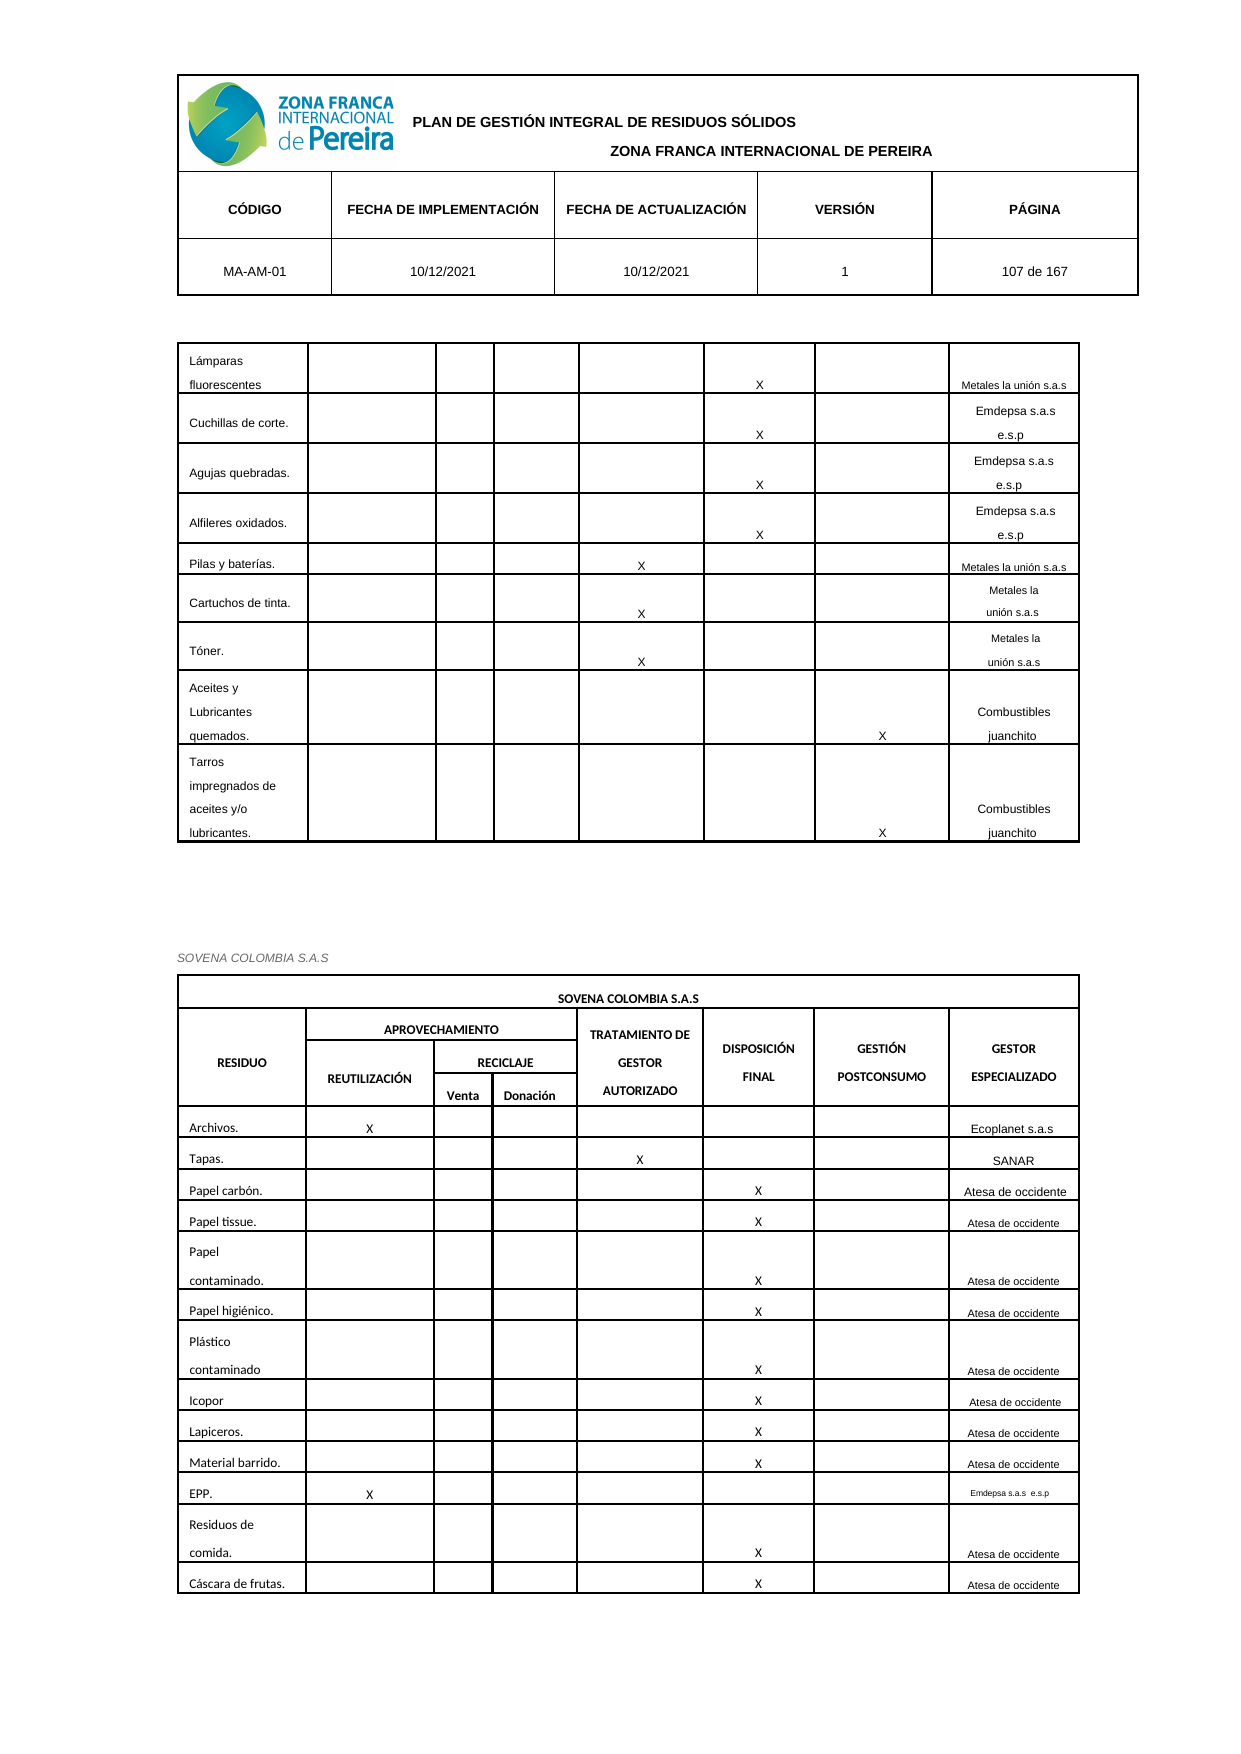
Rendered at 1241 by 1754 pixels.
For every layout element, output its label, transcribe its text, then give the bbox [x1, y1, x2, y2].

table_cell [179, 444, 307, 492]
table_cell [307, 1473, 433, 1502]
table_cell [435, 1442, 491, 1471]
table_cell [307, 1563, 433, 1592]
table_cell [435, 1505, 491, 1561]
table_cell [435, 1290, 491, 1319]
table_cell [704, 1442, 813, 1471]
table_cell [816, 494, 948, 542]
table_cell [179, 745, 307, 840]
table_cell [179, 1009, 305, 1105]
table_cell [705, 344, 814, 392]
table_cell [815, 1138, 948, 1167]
picture [187, 77, 394, 171]
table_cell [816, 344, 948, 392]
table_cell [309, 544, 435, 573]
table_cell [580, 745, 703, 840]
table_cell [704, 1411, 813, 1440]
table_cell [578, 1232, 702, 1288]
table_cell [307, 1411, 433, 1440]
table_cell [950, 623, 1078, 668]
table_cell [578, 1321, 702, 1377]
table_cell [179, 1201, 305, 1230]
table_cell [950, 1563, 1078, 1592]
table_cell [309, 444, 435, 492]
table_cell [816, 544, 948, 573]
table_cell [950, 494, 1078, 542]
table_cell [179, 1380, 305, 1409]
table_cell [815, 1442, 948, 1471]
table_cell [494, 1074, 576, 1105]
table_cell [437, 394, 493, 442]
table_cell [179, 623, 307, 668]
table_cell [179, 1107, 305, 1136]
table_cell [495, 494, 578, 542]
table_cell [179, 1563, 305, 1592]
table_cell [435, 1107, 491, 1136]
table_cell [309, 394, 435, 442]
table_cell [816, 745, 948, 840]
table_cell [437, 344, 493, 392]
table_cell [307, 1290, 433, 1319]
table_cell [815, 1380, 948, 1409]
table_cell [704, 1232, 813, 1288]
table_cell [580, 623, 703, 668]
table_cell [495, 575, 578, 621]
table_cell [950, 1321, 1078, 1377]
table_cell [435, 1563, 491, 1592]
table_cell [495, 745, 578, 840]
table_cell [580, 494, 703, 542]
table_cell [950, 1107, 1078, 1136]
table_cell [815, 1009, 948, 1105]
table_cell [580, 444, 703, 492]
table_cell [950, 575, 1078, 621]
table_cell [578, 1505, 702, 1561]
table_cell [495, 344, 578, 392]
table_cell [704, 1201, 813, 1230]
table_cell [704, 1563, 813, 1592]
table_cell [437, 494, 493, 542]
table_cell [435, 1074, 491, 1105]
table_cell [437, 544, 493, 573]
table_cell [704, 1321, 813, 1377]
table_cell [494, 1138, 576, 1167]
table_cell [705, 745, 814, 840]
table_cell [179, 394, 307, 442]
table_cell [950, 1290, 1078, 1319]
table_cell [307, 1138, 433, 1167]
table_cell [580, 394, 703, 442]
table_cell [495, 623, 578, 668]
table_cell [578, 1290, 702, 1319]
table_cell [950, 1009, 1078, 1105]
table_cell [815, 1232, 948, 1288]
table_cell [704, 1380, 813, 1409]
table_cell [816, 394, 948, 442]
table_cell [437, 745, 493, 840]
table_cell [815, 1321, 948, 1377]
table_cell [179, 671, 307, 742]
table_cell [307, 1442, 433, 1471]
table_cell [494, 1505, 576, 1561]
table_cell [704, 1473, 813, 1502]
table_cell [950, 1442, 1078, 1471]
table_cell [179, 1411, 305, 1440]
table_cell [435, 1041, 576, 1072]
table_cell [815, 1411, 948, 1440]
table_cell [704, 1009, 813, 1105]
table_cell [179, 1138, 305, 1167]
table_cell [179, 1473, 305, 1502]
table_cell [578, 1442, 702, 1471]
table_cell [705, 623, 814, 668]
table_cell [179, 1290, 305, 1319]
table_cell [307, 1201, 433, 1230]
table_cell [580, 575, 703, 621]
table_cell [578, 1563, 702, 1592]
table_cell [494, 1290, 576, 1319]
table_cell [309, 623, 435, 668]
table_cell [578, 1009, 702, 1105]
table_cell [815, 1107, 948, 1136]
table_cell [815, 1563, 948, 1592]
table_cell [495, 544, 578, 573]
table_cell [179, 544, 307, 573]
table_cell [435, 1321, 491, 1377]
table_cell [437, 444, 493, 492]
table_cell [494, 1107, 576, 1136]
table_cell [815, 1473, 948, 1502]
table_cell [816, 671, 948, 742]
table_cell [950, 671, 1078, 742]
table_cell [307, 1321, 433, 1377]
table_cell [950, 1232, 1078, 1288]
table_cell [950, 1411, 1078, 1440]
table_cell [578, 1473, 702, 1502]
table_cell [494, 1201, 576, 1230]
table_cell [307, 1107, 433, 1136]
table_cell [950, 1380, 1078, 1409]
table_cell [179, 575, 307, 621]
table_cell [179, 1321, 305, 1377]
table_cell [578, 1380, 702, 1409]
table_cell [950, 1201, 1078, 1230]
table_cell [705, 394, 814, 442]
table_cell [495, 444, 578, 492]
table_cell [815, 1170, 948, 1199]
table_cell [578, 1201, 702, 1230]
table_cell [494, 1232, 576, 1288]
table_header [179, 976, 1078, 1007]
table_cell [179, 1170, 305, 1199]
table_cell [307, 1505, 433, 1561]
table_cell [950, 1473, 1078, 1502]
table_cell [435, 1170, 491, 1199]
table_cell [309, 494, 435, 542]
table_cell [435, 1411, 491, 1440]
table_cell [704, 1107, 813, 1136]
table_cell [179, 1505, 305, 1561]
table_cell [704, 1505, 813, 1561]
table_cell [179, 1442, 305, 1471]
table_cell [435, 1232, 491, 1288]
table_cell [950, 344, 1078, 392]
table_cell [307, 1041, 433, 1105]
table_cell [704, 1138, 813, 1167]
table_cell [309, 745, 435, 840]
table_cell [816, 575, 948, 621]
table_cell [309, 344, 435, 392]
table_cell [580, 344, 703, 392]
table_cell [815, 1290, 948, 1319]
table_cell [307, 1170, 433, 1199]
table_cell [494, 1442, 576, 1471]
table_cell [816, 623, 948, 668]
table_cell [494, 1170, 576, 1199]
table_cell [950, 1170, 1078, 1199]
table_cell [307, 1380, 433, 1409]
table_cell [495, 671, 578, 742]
subtitle SOVENA COLOMBIA S.A.S [177, 941, 1063, 965]
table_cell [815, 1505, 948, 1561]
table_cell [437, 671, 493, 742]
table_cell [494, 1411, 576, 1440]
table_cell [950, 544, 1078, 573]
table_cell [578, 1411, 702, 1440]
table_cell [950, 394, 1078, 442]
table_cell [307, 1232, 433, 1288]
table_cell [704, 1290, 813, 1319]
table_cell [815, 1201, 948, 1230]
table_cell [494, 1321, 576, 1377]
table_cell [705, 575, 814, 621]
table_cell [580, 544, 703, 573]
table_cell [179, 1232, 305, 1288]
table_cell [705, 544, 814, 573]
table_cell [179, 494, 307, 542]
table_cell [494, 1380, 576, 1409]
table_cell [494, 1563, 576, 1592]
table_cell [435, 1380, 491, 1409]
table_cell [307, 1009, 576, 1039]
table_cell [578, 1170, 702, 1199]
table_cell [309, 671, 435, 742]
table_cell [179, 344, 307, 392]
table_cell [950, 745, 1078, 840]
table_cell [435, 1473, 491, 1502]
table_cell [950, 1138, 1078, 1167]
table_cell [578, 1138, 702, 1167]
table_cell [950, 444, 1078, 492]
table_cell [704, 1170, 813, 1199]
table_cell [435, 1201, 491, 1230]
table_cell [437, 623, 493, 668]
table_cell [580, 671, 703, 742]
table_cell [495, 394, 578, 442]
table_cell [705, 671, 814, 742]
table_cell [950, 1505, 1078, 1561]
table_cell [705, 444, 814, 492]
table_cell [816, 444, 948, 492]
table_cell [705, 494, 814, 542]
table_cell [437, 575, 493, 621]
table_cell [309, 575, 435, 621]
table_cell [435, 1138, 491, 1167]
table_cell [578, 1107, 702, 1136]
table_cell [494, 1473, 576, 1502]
